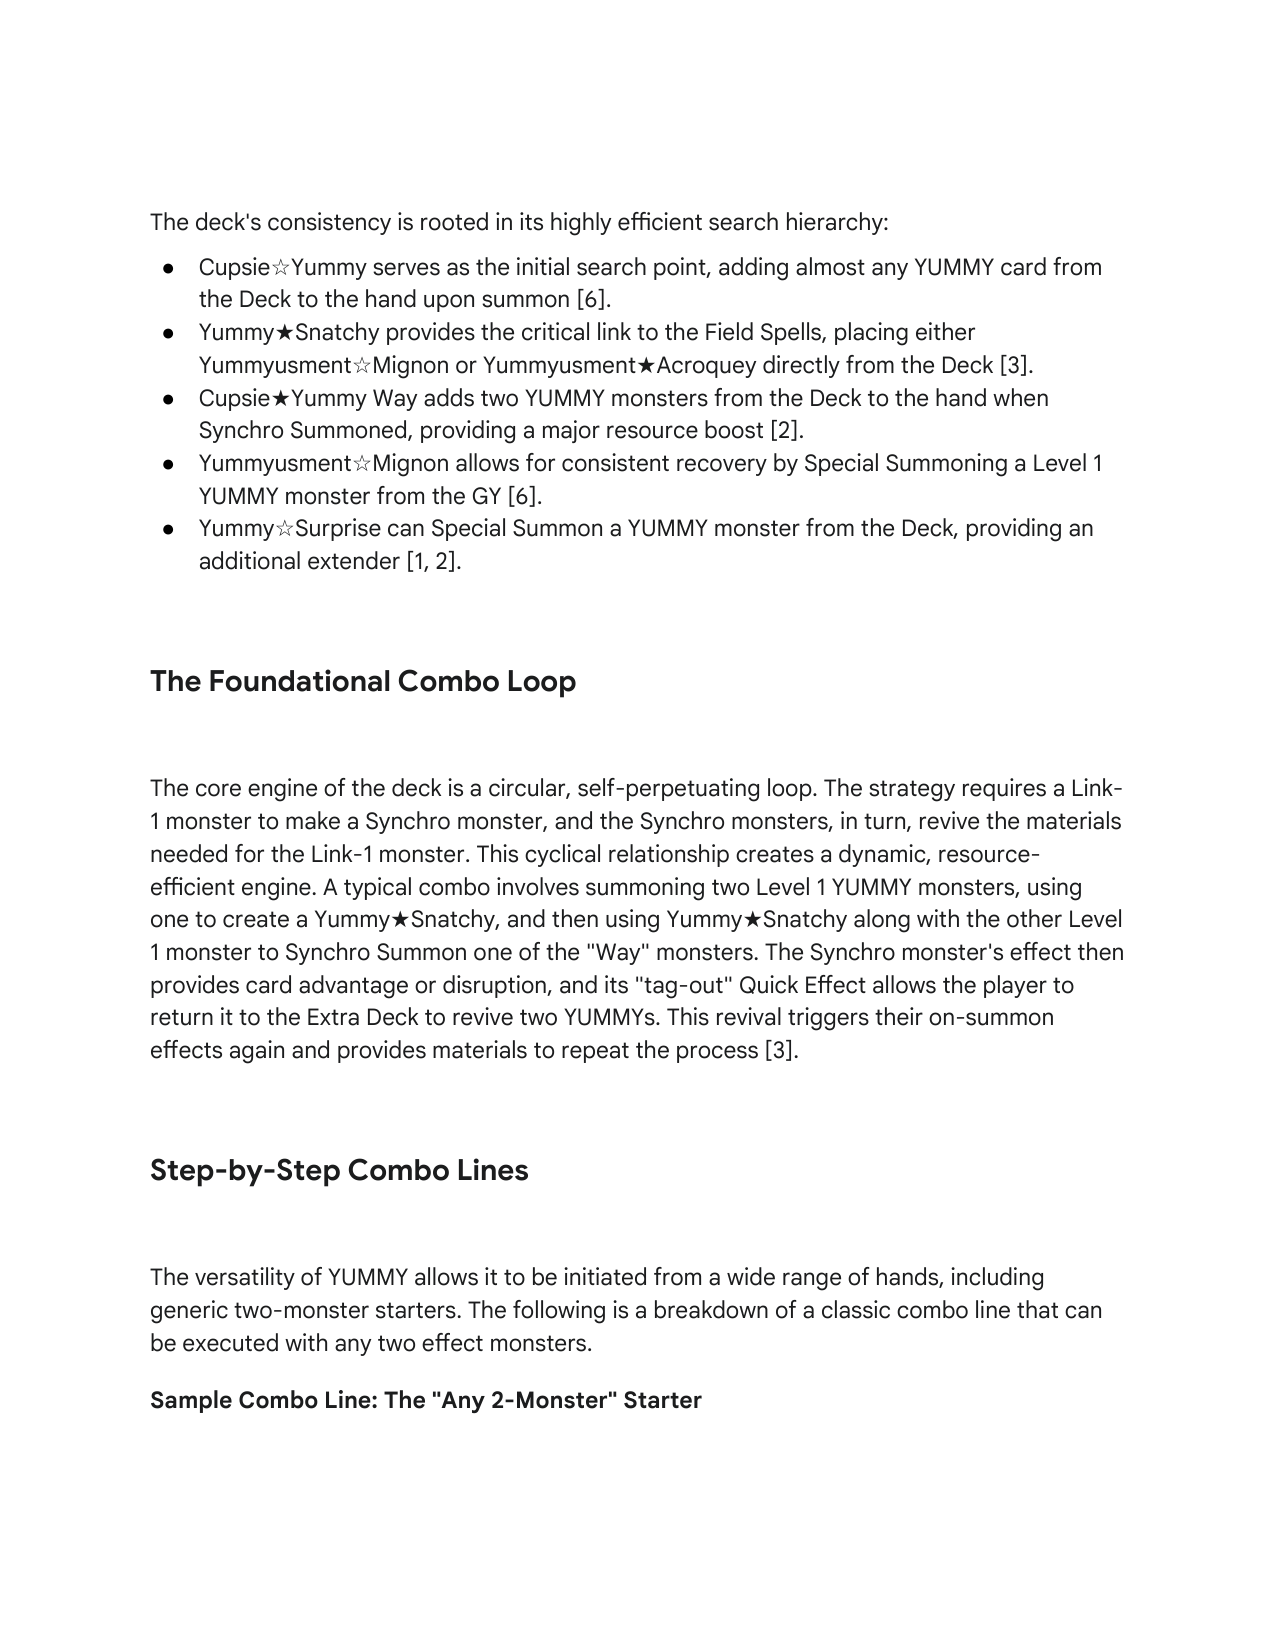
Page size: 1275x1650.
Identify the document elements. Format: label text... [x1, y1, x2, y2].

subtitle Step-by-Step Combo Lines [150, 1152, 1125, 1188]
subtitle The Foundational Combo Loop [150, 663, 1125, 699]
list Yummy★Snatchy provides the critical link to the Field Spells, placing either Yummyusment☆Mignon or Yummyusment★Acroquey directly from the Deck [3]. [161, 318, 1125, 380]
list Yummy☆Surprise can Special Summon a YUMMY monster from the Deck, providing an additional extender [1, 2]. [161, 514, 1125, 576]
text Sample Combo Line: The "Any 2-Monster" Starter [150, 1387, 1125, 1415]
list Yummyusment☆Mignon allows for consistent recovery by Special Summoning a Level 1 YUMMY monster from the GY [6]. [161, 449, 1125, 511]
text The core engine of the deck is a circular, self-perpetuating loop. The strategy requires a Link-1 monster to make a Synchro monster, and the Synchro monsters, in turn, revive the materials needed for the Link-1 monster. This cyclical relationship creates a dynamic, resource-efficient engine. A typical combo involves summoning two Level 1 YUMMY monsters, using one to create a Yummy★Snatchy, and then using Yummy★Snatchy along with the other Level 1 monster to Synchro Summon one of the "Way" monsters. The Synchro monster's effect then provides card advantage or disruption, and its "tag-out" Quick Effect allows the player to return it to the Extra Deck to revive two YUMMYs. This revival triggers their on-summon effects again and provides materials to repeat the process [3]. [150, 774, 1125, 1065]
list Cupsie★Yummy Way adds two YUMMY monsters from the Deck to the hand when Synchro Summoned, providing a major resource boost [2]. [161, 384, 1125, 445]
text The deck's consistency is rooted in its highly efficient search hierarchy: [150, 208, 1125, 236]
text The versatility of YUMMY allows it to be initiated from a wide range of hands, including generic two-monster starters. The following is a breakdown of a classic combo line that can be executed with any two effect monsters. [150, 1263, 1125, 1358]
list Cupsie☆Yummy serves as the initial search point, adding almost any YUMMY card from the Deck to the hand upon summon [6]. [161, 253, 1125, 314]
